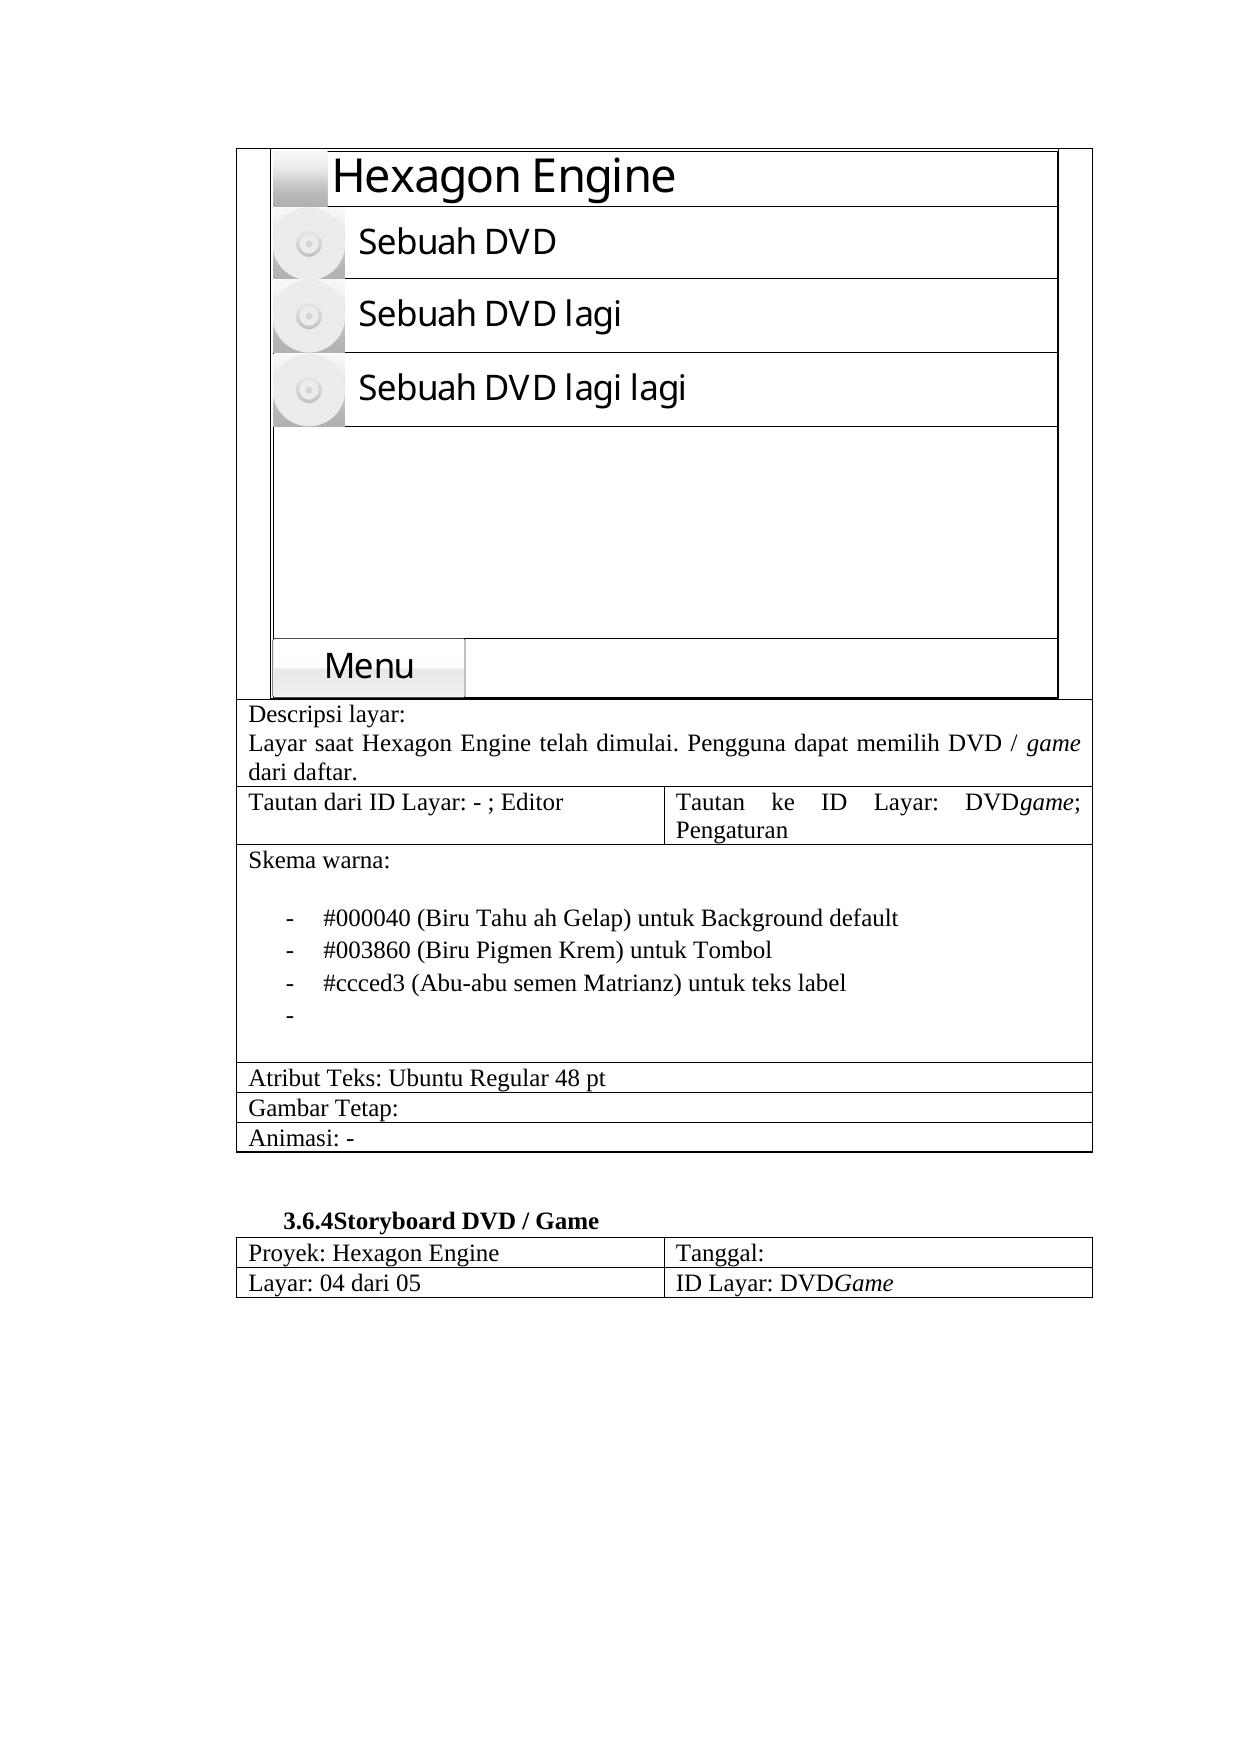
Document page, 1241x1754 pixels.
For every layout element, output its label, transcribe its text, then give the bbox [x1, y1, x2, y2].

table_cell Tautan dari ID Layar: - ; Editor [237, 787, 664, 844]
table_cell Layar: 04 dari 05 [237, 1268, 664, 1297]
table_cell Gambar Tetap: [237, 1093, 1092, 1122]
table_cell Skema warna: #000040 (Biru Tahu ah Gelap) untuk Background default #003860 (Biru Pigmen Krem) untuk Tombol #ccced3 (Abu-abu semen Matrianz) untuk teks label [237, 845, 1092, 1062]
table_cell ID Layar: DVDGame [665, 1268, 1092, 1297]
table_header Tanggal: [665, 1238, 1092, 1267]
table_cell Animasi: - [237, 1123, 1092, 1151]
subtitle Storyboard DVD / Game [283, 1206, 1092, 1235]
table_cell [1059, 149, 1092, 698]
table_cell [237, 149, 270, 698]
table_cell Tautan ke ID Layar: DVDgame; Pengaturan [665, 787, 1092, 844]
table_cell Atribut Teks: Ubuntu Regular 48 pt [237, 1063, 1092, 1092]
table_header Proyek: Hexagon Engine [237, 1238, 664, 1267]
table_cell Descripsi layar: Layar saat Hexagon Engine telah dimulai. Pengguna dapat memilih DVD / game dari daftar. [237, 700, 1092, 786]
